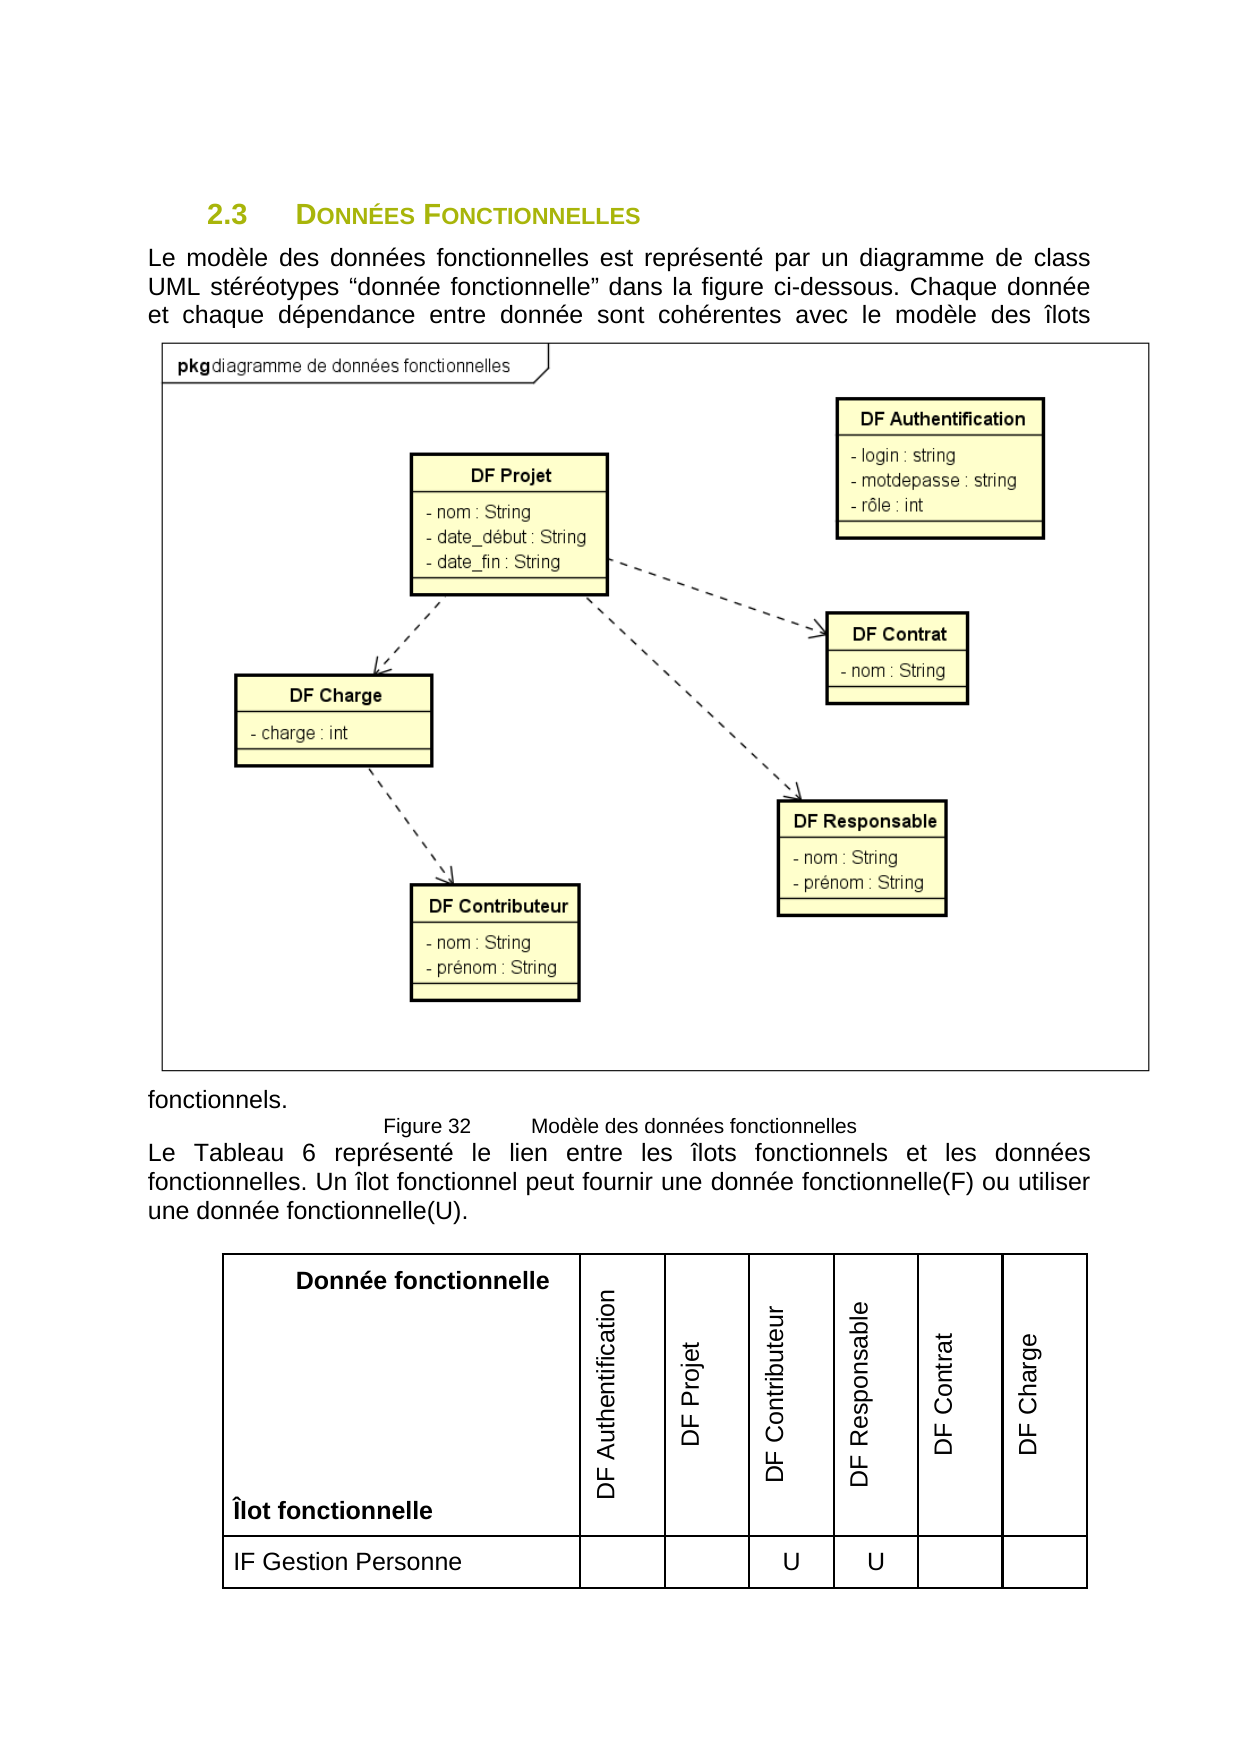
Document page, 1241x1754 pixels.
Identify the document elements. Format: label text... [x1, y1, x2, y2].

text Le modèle des données fonctionnelles est représenté par un diagramme de class UML stéréotypes “donnée fonctionnelle” dans la figure ci-dessous. Chaque donnée et chaque dépendance entre donnée sont cohérentes avec le modèle des îlots fonctionnels. [148, 243, 1092, 328]
table_cell U [835, 1537, 917, 1587]
text Le Tableau 6 représenté le lien entre les îlots fonctionnels et les données fonctionnelles. Un îlot fonctionnel peut fournir une donnée fonctionnelle(F) ou utiliser une donnée fonctionnelle(U). [148, 1138, 1092, 1224]
table_header DF Charge [1004, 1255, 1086, 1535]
table_header DF Projet [666, 1255, 748, 1535]
table_header DF Responsable [835, 1255, 917, 1535]
table_header DF Authentification [581, 1255, 664, 1535]
picture [147, 328, 1163, 1086]
table_header DF Contributeur [750, 1255, 833, 1535]
table_cell [919, 1537, 1001, 1587]
table_cell IF Gestion Personne [224, 1537, 579, 1587]
table_cell [581, 1537, 664, 1587]
text Le modèle des données fonctionnelles est représenté par un diagramme de class UML stéréotypes “donnée fonctionnelle” dans la figure ci-dessous. Chaque donnée et chaque dépendance entre donnée sont cohérentes avec le modèle des îlots fonctionnels. [148, 1086, 1092, 1114]
table_header DF Contrat [919, 1255, 1001, 1535]
table_cell U [750, 1537, 833, 1587]
table_cell [1004, 1537, 1086, 1587]
table_cell [666, 1537, 748, 1587]
subtitle Données Fonctionnelles [207, 197, 1092, 230]
table_header Donnée fonctionnelle Îlot fonctionnelle [224, 1255, 579, 1535]
